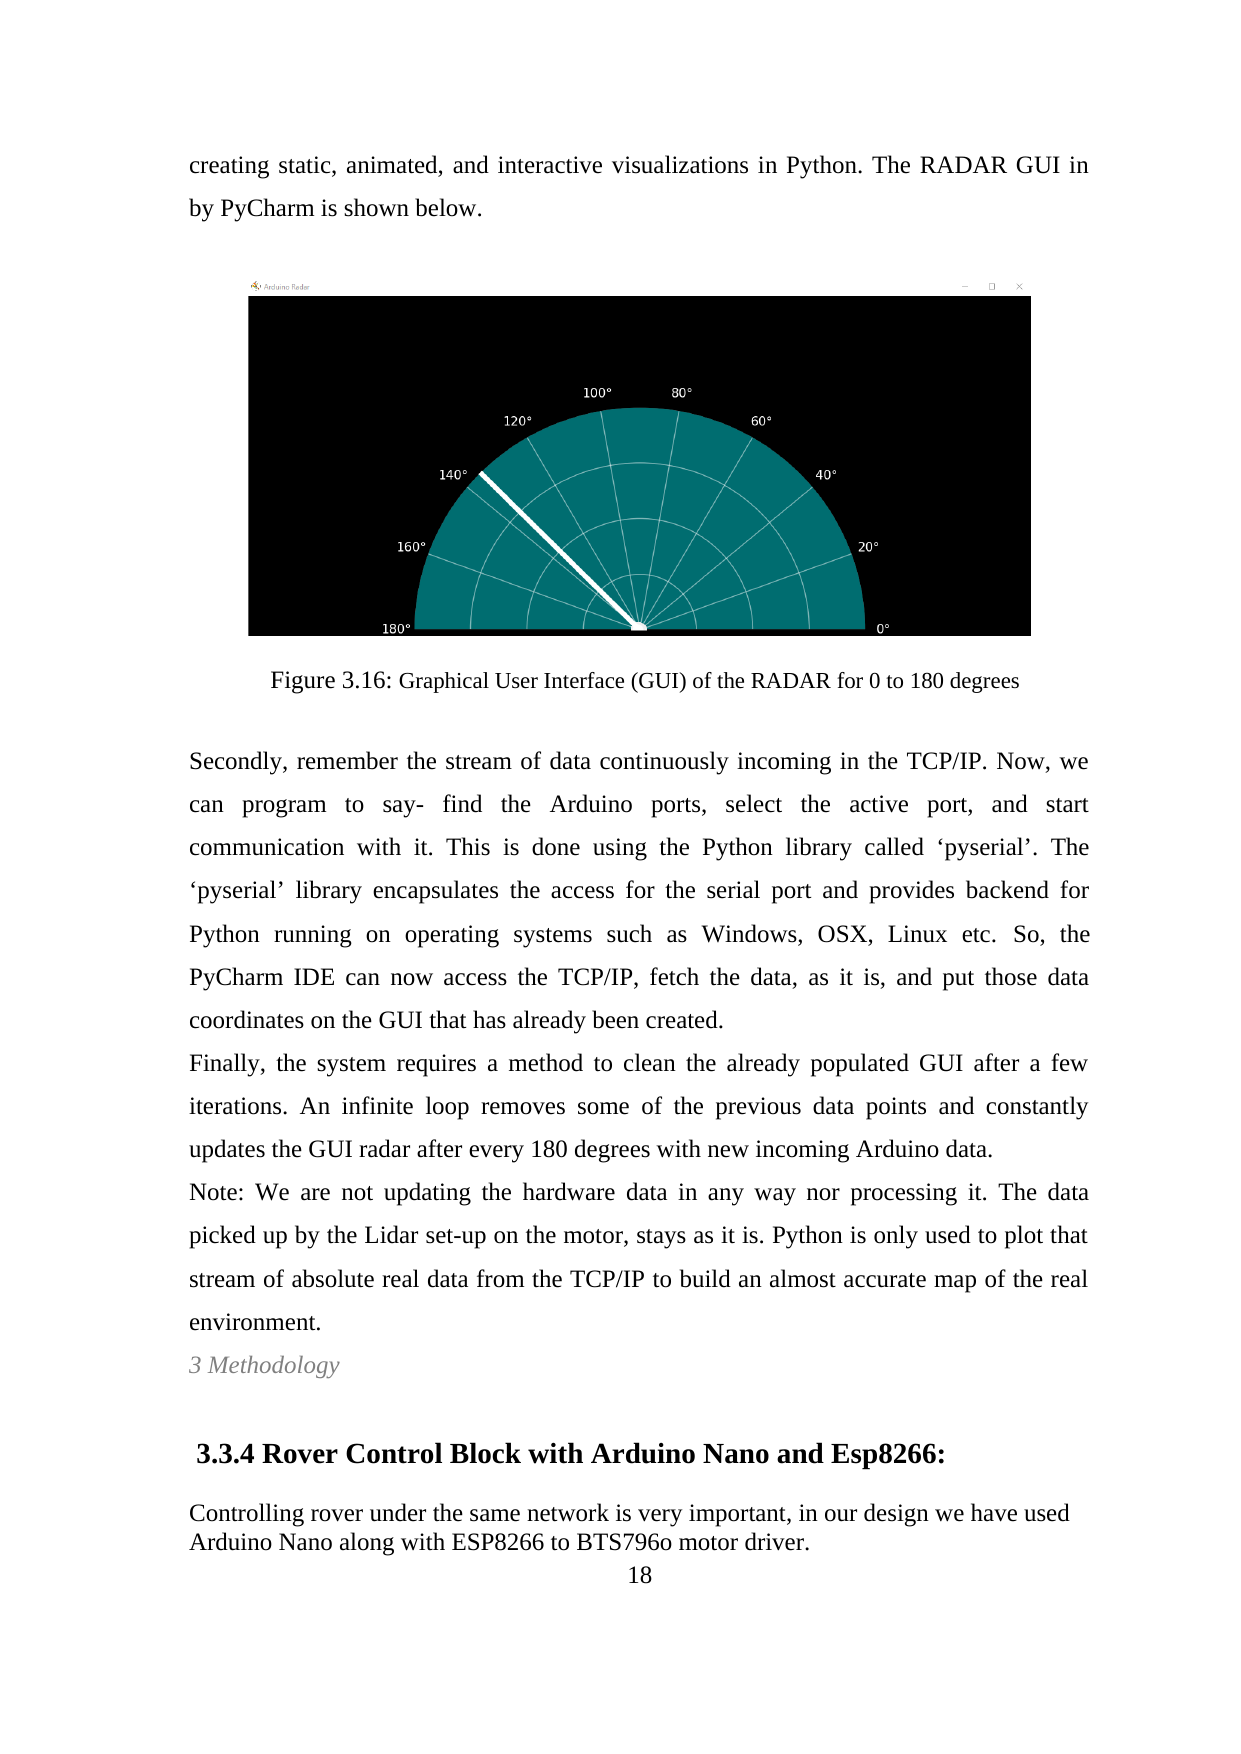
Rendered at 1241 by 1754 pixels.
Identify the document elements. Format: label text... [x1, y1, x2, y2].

text 3.3.4 Rover Control Block with Arduino Nano and Esp8266: [189, 1436, 1090, 1470]
text Secondly, remember the stream of data continuously incoming in the TCP/IP. Now, we can program to say- find the Arduino ports, select the active port, and start communication with it. This is done using the Python library called ‘pyserial’. The ‘pyserial’ library encapsulates the access for the serial port and provides backend for Python running on operating systems such as Windows, OSX, Linux etc. So, the PyCharm IDE can now access the TCP/IP, fetch the data, as it is, and put those data coordinates on the GUI that has already been created. [189, 904, 1090, 1034]
text 3 Methodology [189, 1350, 1090, 1379]
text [189, 179, 1090, 222]
text Note: We are not updating the hardware data in any way nor processing it. The data picked up by the Lidar set-up on the motor, stays as it is. Python is only used to plot that stream of absolute real data from the TCP/IP to build an almost accurate map of the real environment. [189, 1177, 1090, 1336]
text Secondly, remember the stream of data continuously incoming in the TCP/IP. Now, we can program to say- find the Arduino ports, select the active port, and start communication with it. This is done using the Python library called ‘pyserial’. The ‘pyserial’ library encapsulates the access for the serial port and provides backend for Python running on operating systems such as Windows, OSX, Linux etc. So, the PyCharm IDE can now access the TCP/IP, fetch the data, as it is, and put those data coordinates on the GUI that has already been created. [189, 746, 1090, 876]
text Finally, the system requires a method to clean the already populated GUI after a few iterations. An infinite loop removes some of the previous data points and constantly updates the GUI radar after every 180 degrees with new incoming Arduino data. [189, 1048, 1090, 1163]
picture [248, 279, 1031, 636]
text Controlling rover under the same network is very important, in our design we have used Arduino Nano along with ESP8266 to BTS796o motor driver. [189, 1498, 1090, 1556]
text Figure 3.16: Graphical User Interface (GUI) of the RADAR for 0 to 180 degrees [189, 665, 1090, 693]
